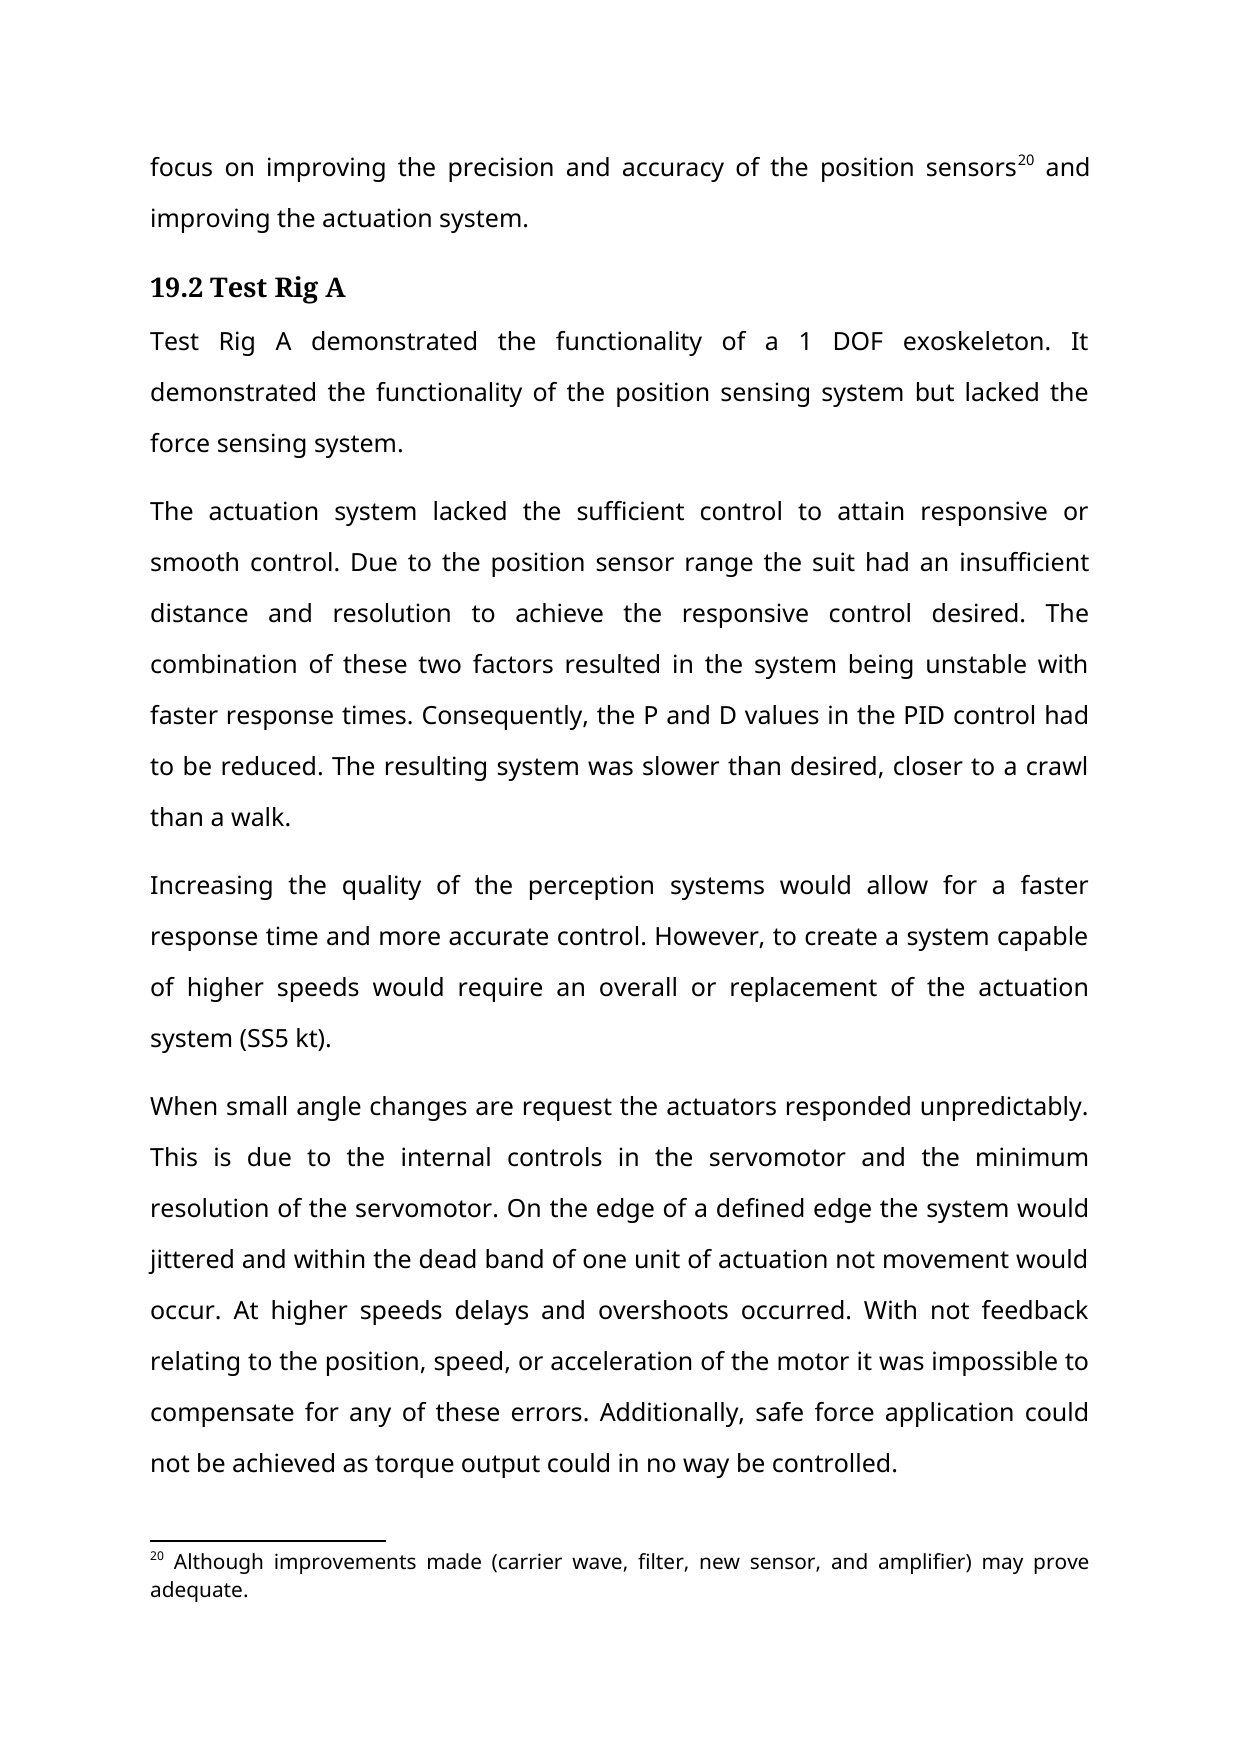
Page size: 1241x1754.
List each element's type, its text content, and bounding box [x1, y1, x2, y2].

text Test Rig A demonstrated the functionality of a 1 DOF exoskeleton. It demonstrated the functionality of the position sensing system but lacked the force sensing system. [150, 324, 1090, 460]
text When small angle changes are request the actuators responded unpredictably. This is due to the internal controls in the servomotor and the minimum resolution of the servomotor. On the edge of a defined edge the system would jittered and within the dead band of one unit of actuation not movement would occur. At higher speeds delays and overshoots occurred. With not feedback relating to the position, speed, or acceleration of the motor it was impossible to compensate for any of these errors. Additionally, safe force application could not be achieved as torque output could in no way be controlled. [150, 1089, 1090, 1480]
text Increasing the quality of the perception systems would allow for a faster response time and more accurate control. However, to create a system capable of higher speeds would require an overall or replacement of the actuation system (SS5 kt). [150, 868, 1090, 1055]
text The actuation system lacked the sufficient control to attain responsive or smooth control. Due to the position sensor range the suit had an insufficient distance and resolution to achieve the responsive control desired. The combination of these two factors resulted in the system being unstable with faster response times. Consequently, the P and D values in the PID control had to be reduced. The resulting system was slower than desired, closer to a crawl than a walk. [150, 494, 1090, 834]
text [150, 150, 1090, 235]
subtitle Test Rig A [150, 269, 1090, 306]
